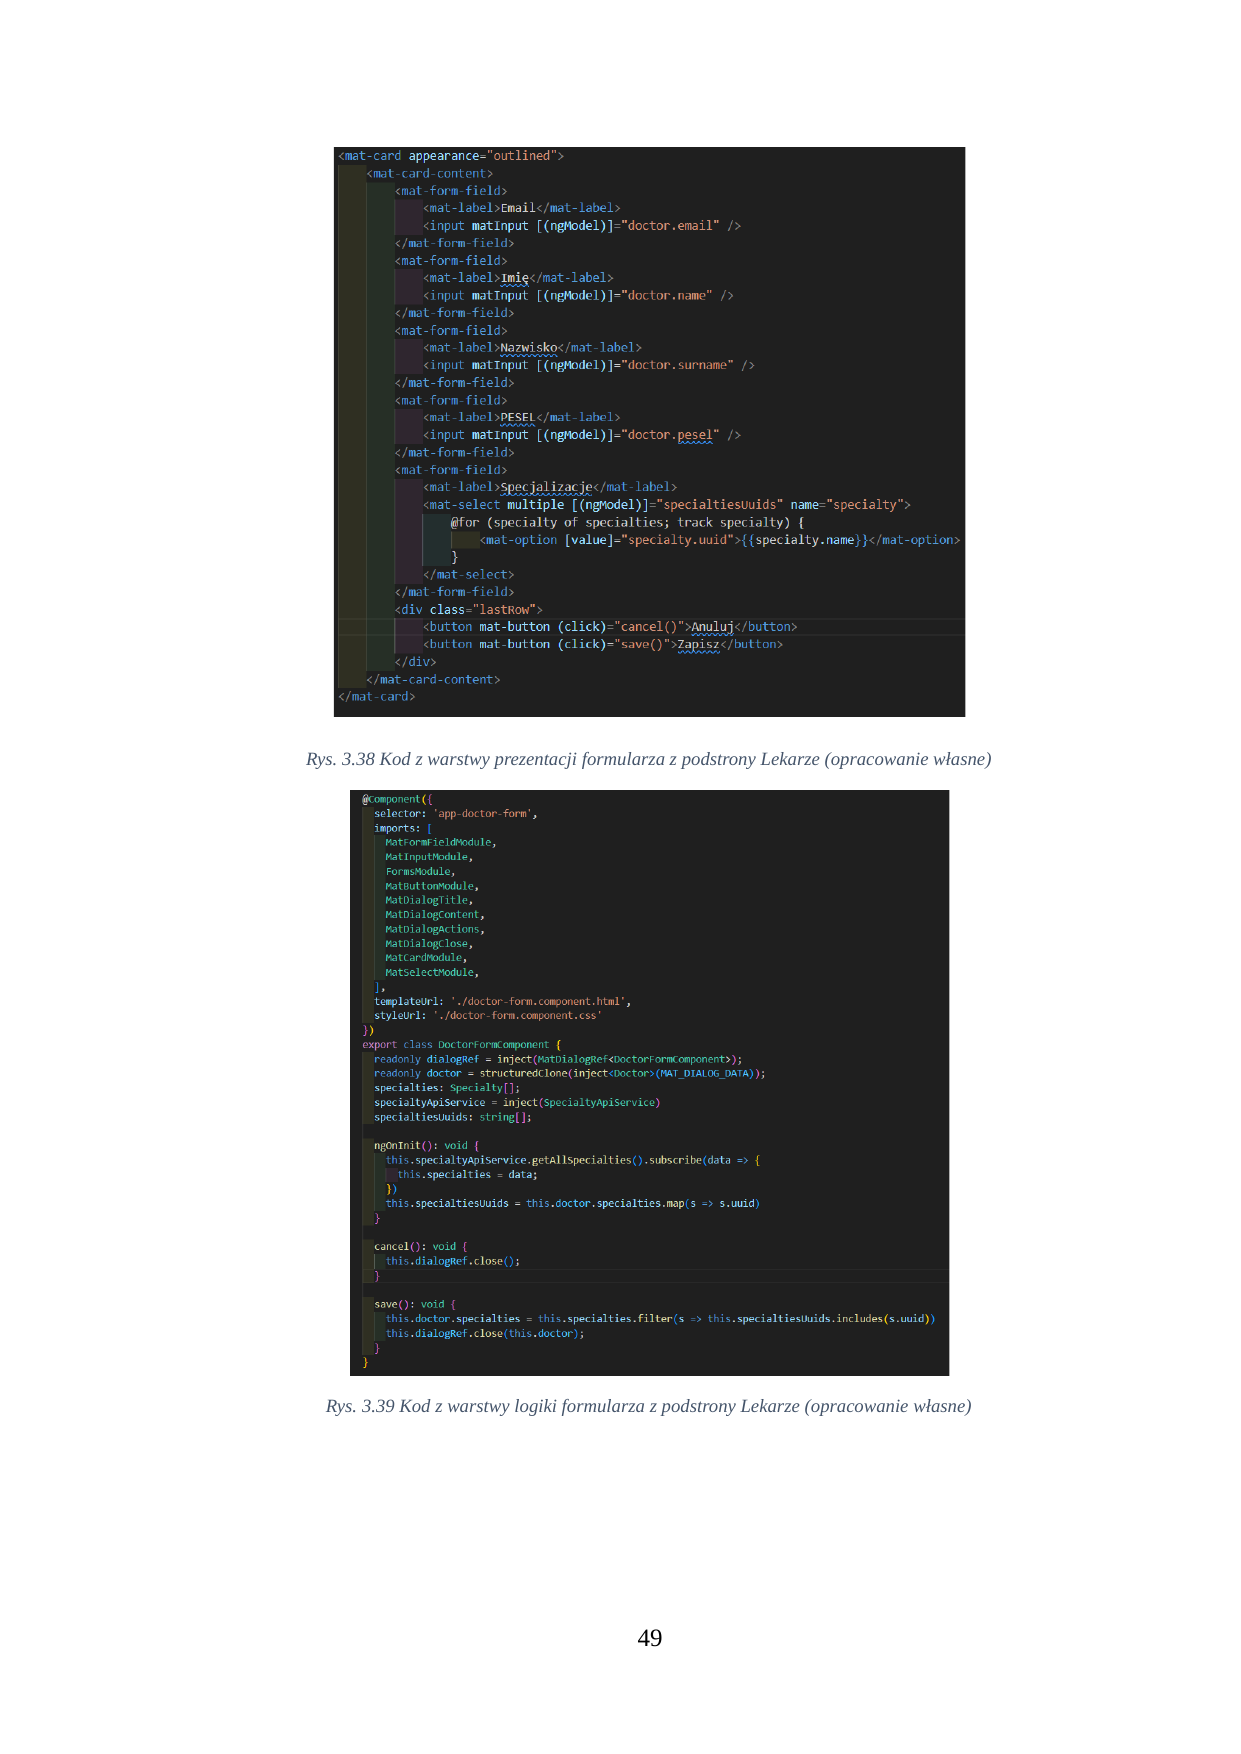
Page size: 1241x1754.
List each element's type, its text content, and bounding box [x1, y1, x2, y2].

text Rys. 3.28 Kod z warstwy logiki formularza z podstrony Lekarze (opracowanie własne) [177, 1394, 1122, 1416]
text Rys. 3.27 Kod z warstwy prezentacji formularza z podstrony Lekarze (opracowanie własne) [177, 748, 1122, 769]
picture [333, 147, 966, 717]
picture [350, 790, 950, 1376]
